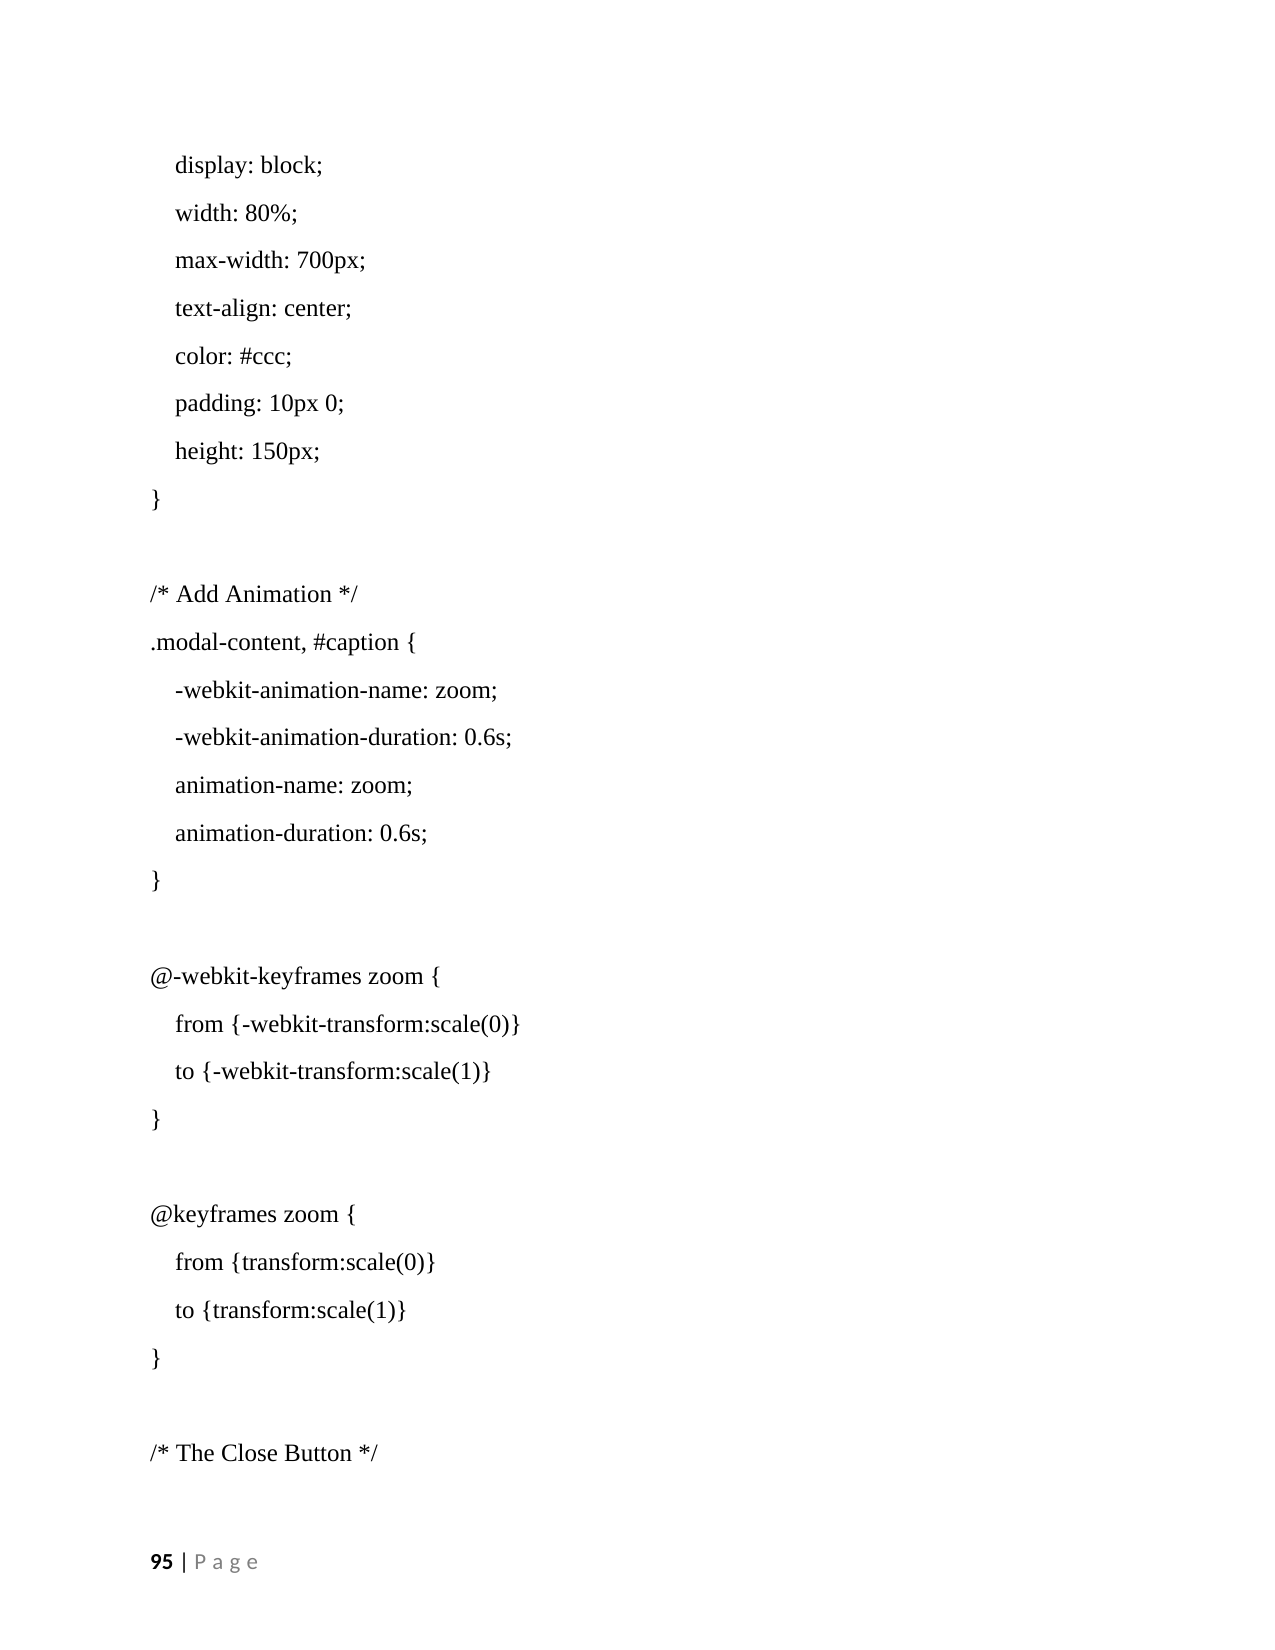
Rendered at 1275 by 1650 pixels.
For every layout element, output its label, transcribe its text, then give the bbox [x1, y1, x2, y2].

text animation-name: zoom; [150, 770, 1125, 799]
text from {transform:scale(0)} [150, 1247, 1125, 1276]
text from {-webkit-transform:scale(0)} [150, 1009, 1125, 1037]
text -webkit-animation-duration: 0.6s; [150, 722, 1125, 751]
text max-width: 700px; [150, 245, 1125, 274]
text /* The Close Button */ [150, 1438, 1125, 1467]
text @-webkit-keyframes zoom { [150, 961, 1125, 990]
text display: block; [150, 150, 1125, 179]
text text-align: center; [150, 293, 1125, 322]
text } [150, 1104, 1125, 1133]
text @keyframes zoom { [150, 1199, 1125, 1228]
text } [150, 1343, 1125, 1371]
text to {transform:scale(1)} [150, 1295, 1125, 1324]
text /* Add Animation */ [150, 579, 1125, 608]
text to {-webkit-transform:scale(1)} [150, 1056, 1125, 1085]
text height: 150px; [150, 436, 1125, 465]
text .modal-content, #caption { [150, 627, 1125, 656]
text } [150, 484, 1125, 513]
text width: 80%; [150, 198, 1125, 226]
text -webkit-animation-name: zoom; [150, 675, 1125, 703]
text animation-duration: 0.6s; [150, 818, 1125, 847]
text color: #ccc; [150, 341, 1125, 369]
text } [150, 866, 1125, 894]
text padding: 10px 0; [150, 388, 1125, 417]
